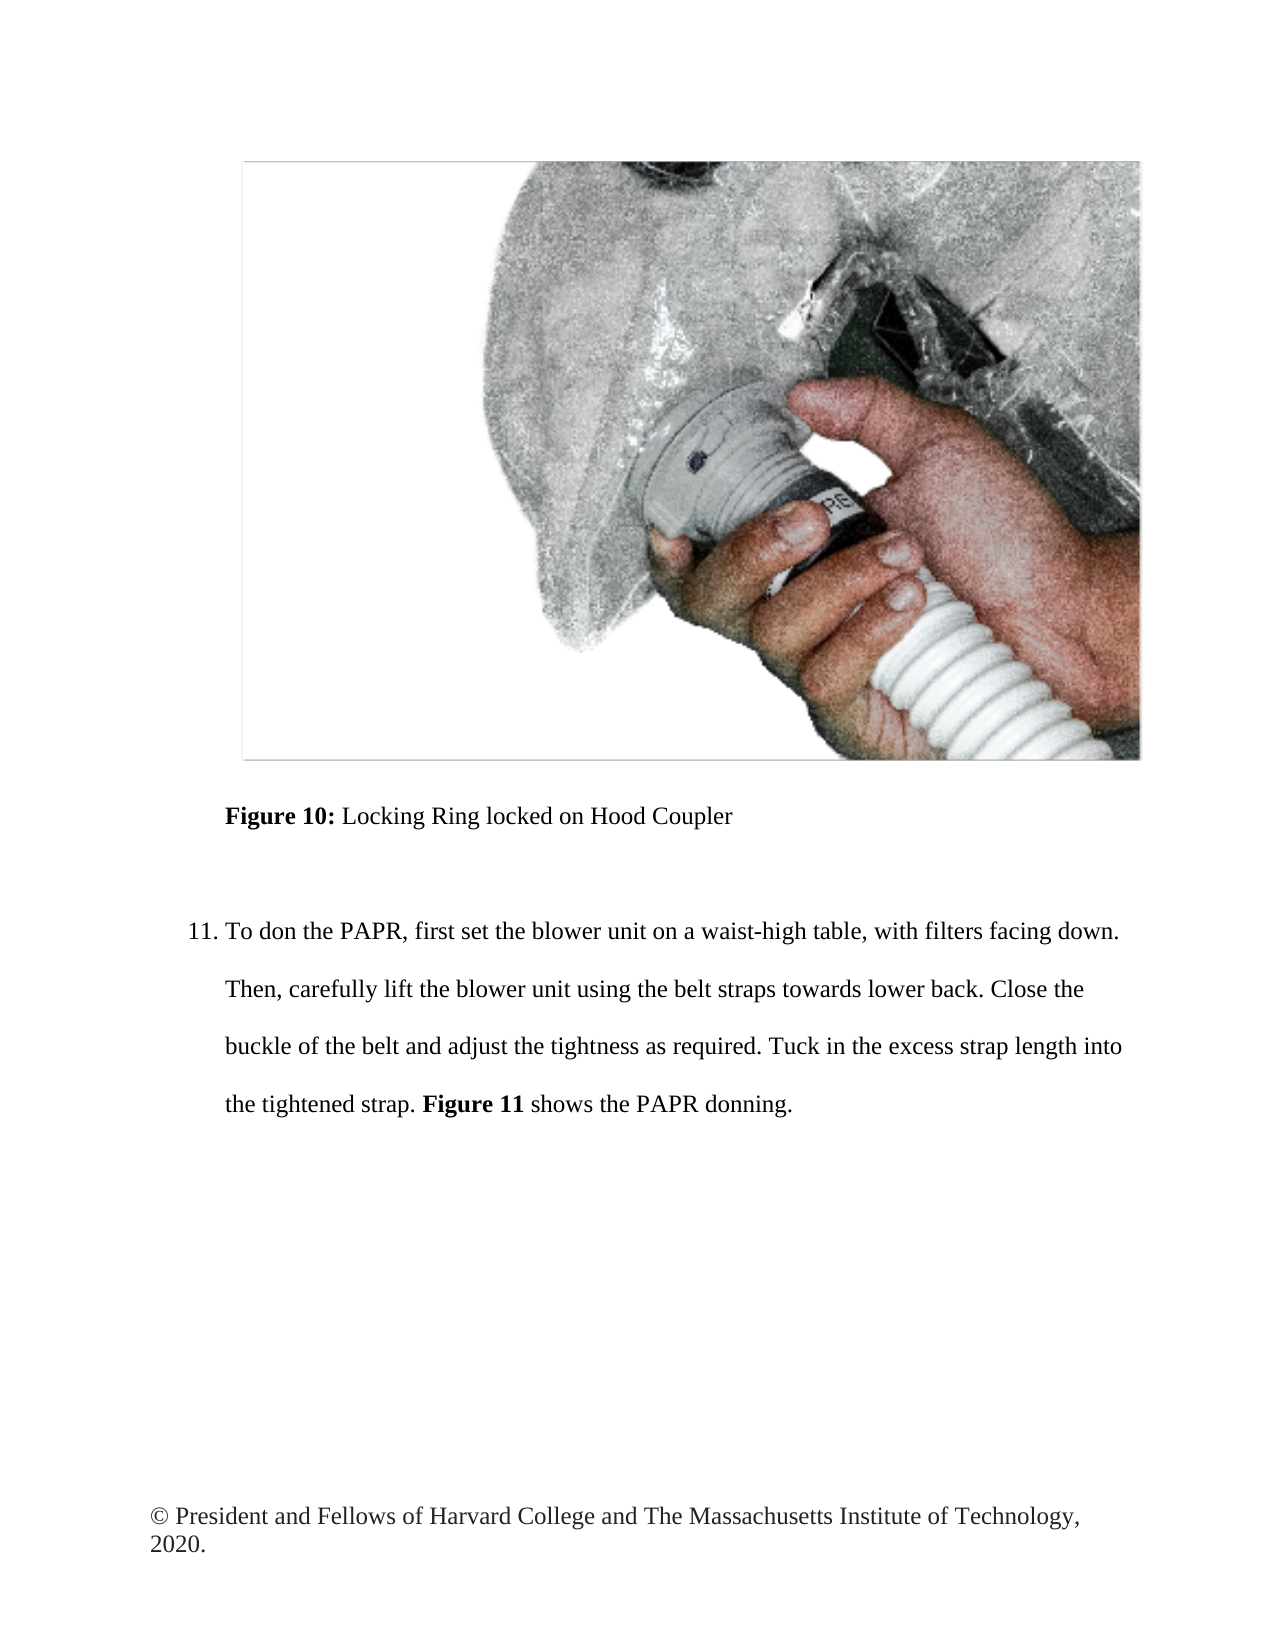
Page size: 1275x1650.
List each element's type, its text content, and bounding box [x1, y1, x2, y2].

list To don the PAPR, first set the blower unit on a waist-high table, with filters facing down. Then, carefully lift the blower unit using the belt straps towards lower back. Close the buckle of the belt and adjust the tightness as required. Tuck in the excess strap length into the tightened strap. Figure 11 shows the PAPR donning. [187, 916, 1125, 1117]
list Figure 10: Locking Ring locked on Hood Coupler [225, 801, 1125, 830]
picture [225, 150, 1160, 774]
